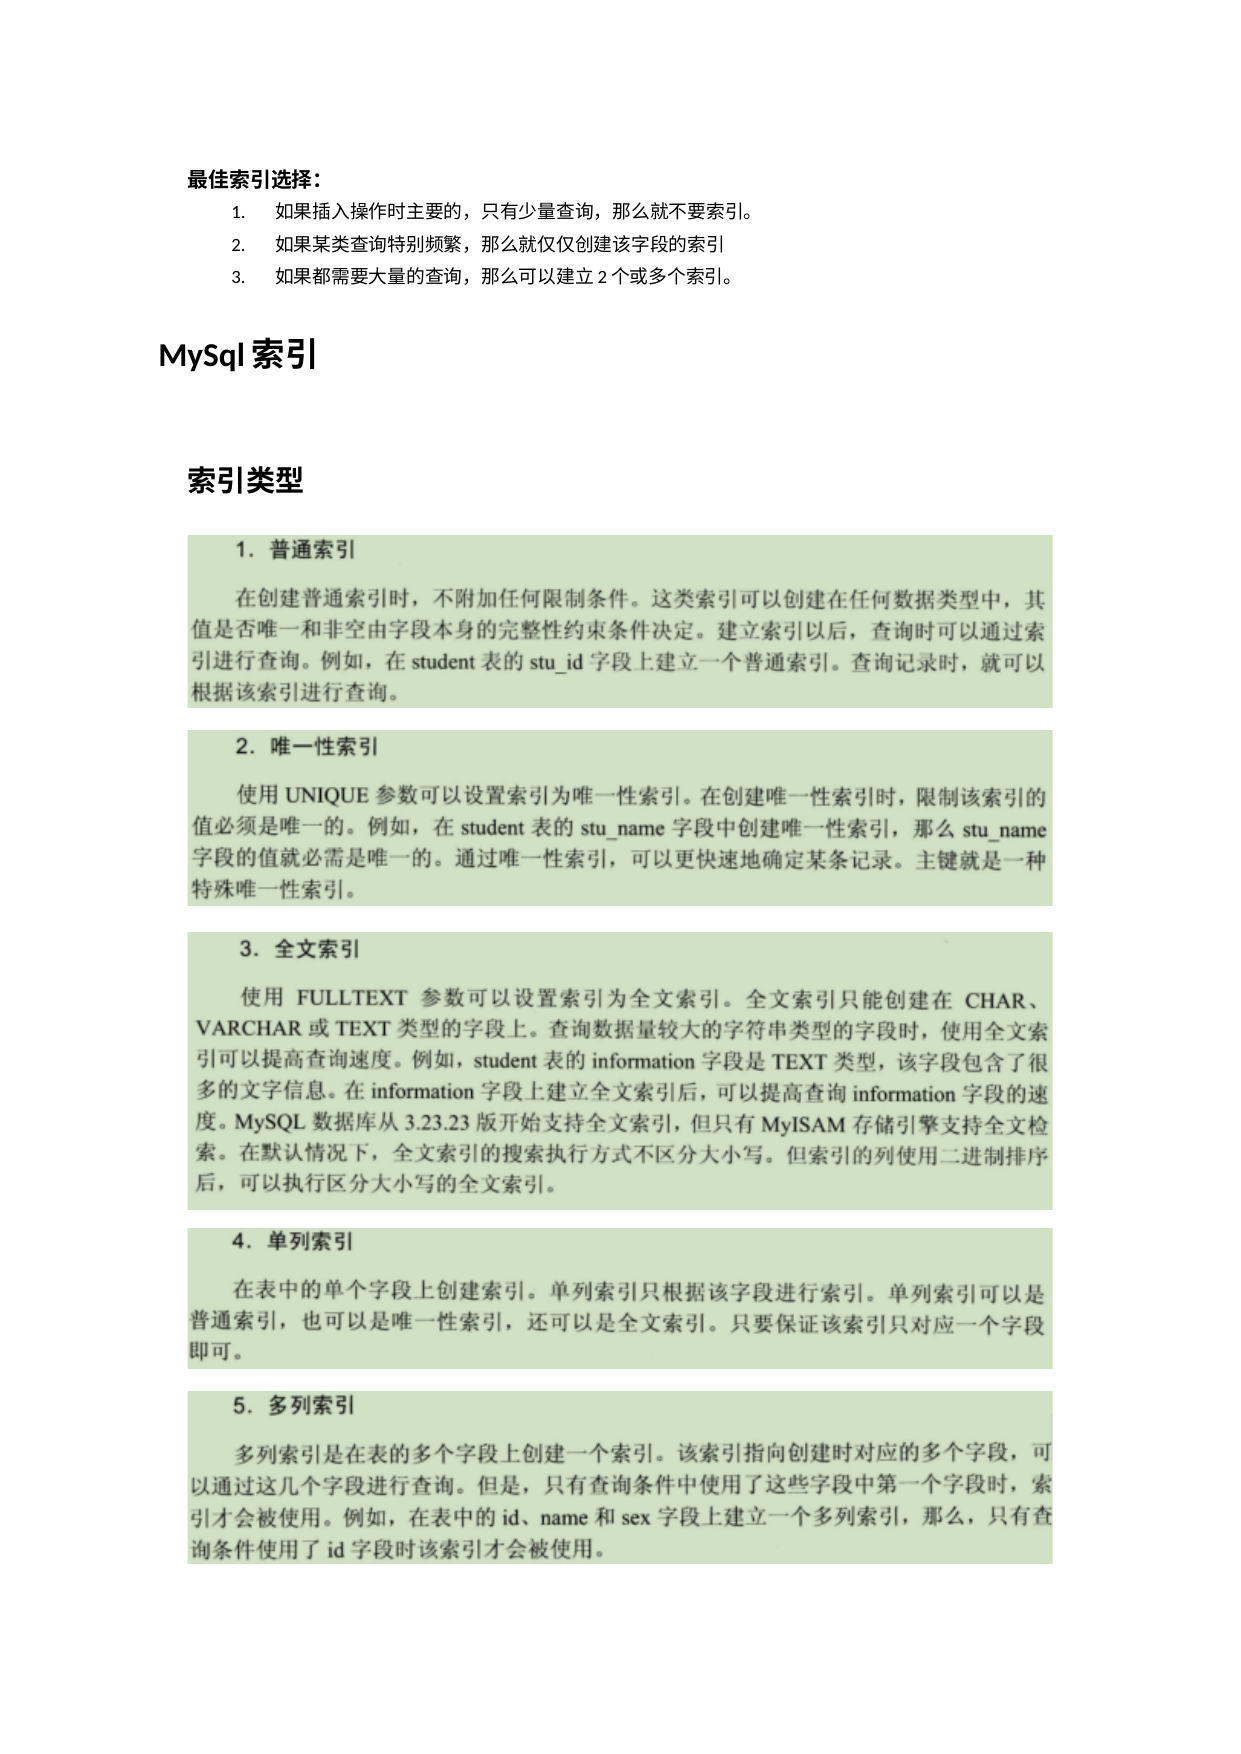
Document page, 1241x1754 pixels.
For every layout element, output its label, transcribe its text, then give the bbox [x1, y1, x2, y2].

picture [187, 1228, 1053, 1369]
subtitle MySql索引 [158, 319, 1053, 384]
subtitle 索引类型 [187, 446, 1053, 511]
list 如果某类查询特别频繁，那么就仅仅创建该字段的索引 [231, 227, 1053, 259]
picture [187, 932, 1053, 1210]
list 如果插入操作时主要的，只有少量查询，那么就不要索引。 [231, 194, 1053, 227]
text 最佳索引选择： [187, 162, 1053, 194]
list 如果都需要大量的查询，那么可以建立2个或多个索引。 [231, 259, 1053, 292]
picture [187, 1391, 1053, 1564]
picture [187, 730, 1053, 906]
picture [187, 535, 1053, 708]
